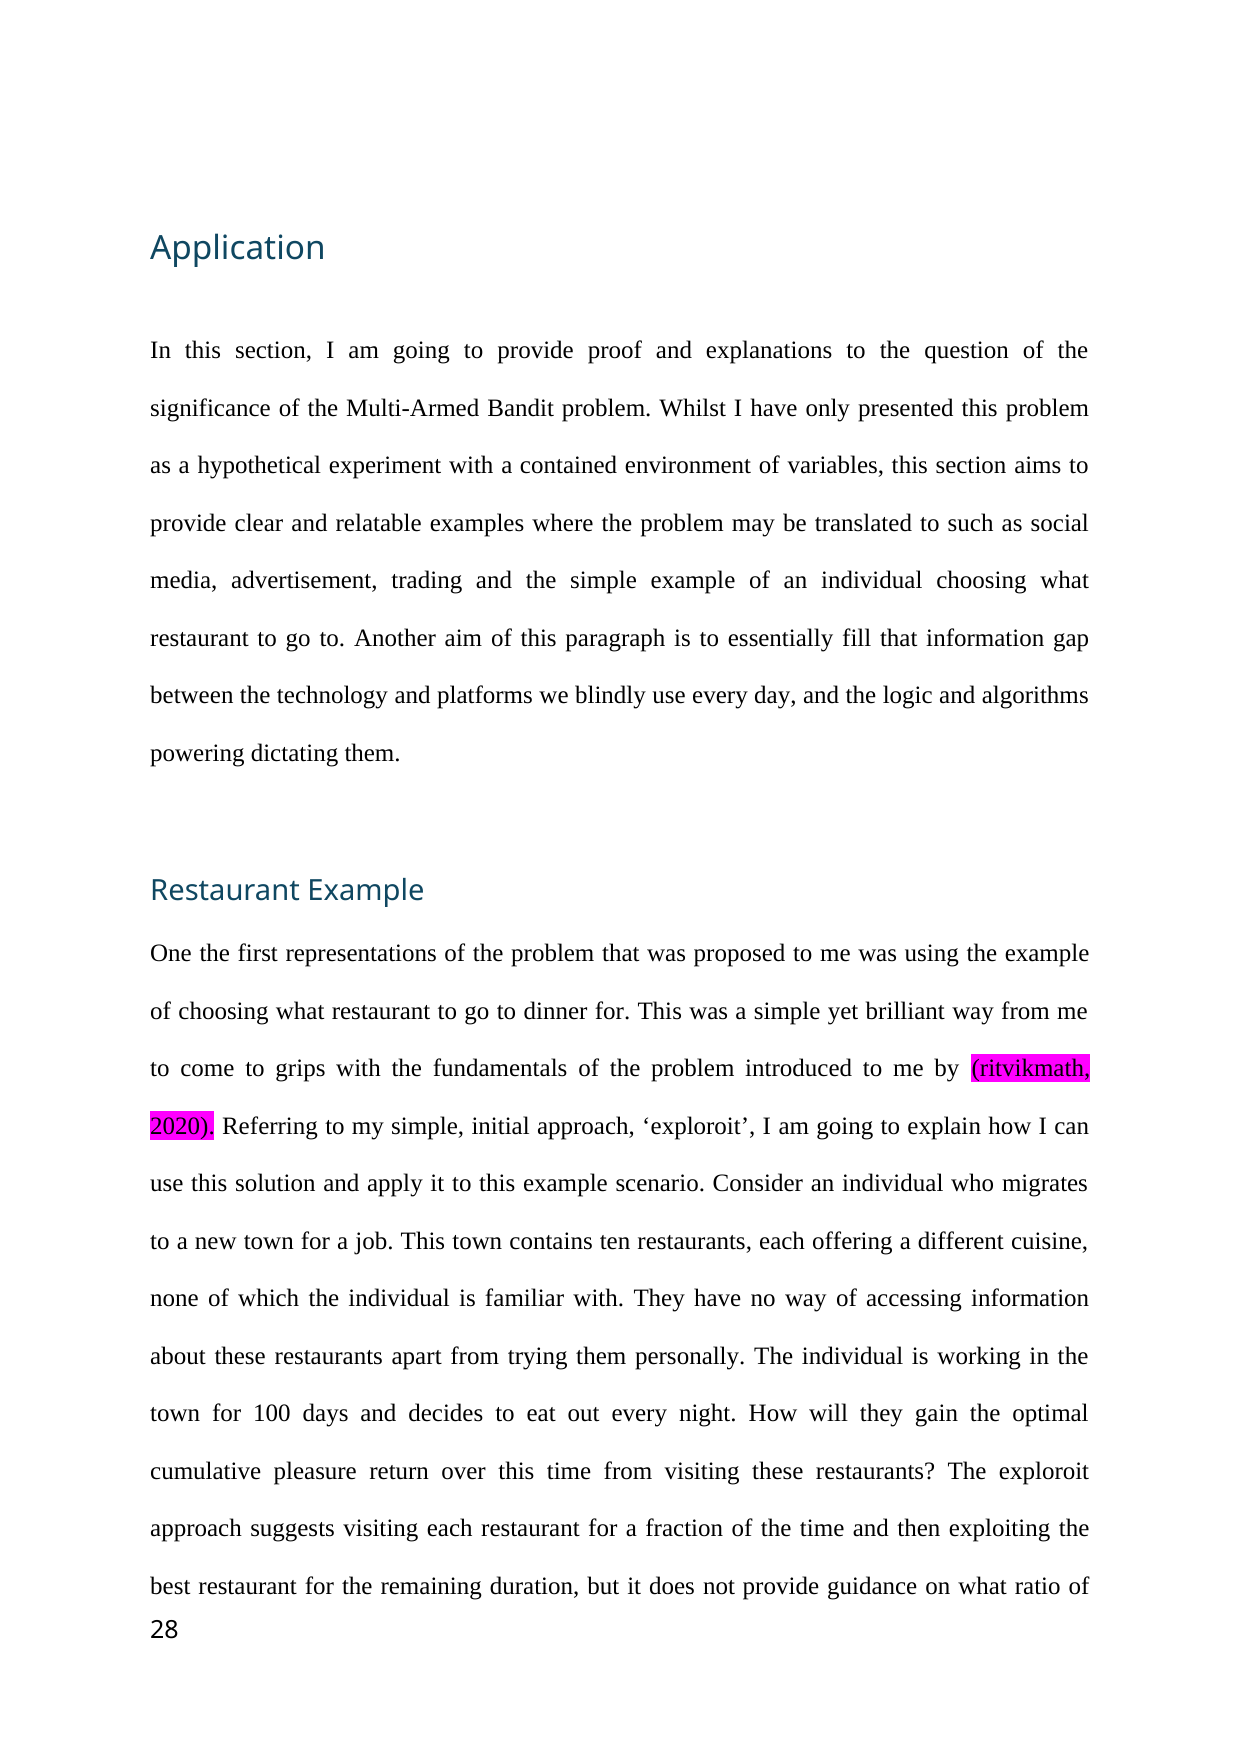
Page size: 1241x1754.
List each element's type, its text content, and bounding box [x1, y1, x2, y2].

subtitle Application [150, 224, 1090, 269]
subtitle Restaurant Example [150, 869, 1090, 909]
text In this section, I am going to provide proof and explanations to the question of the significance of the Multi-Armed Bandit problem. Whilst I have only presented this problem as a hypothetical experiment with a contained environment of variables, this section aims to provide clear and relatable examples where the problem may be translated to such as social media, advertisement, trading and the simple example of an individual choosing what restaurant to go to. Another aim of this paragraph is to essentially fill that information gap between the technology and platforms we blindly use every day, and the logic and algorithms powering dictating them. [150, 335, 1090, 767]
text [150, 938, 1090, 1600]
